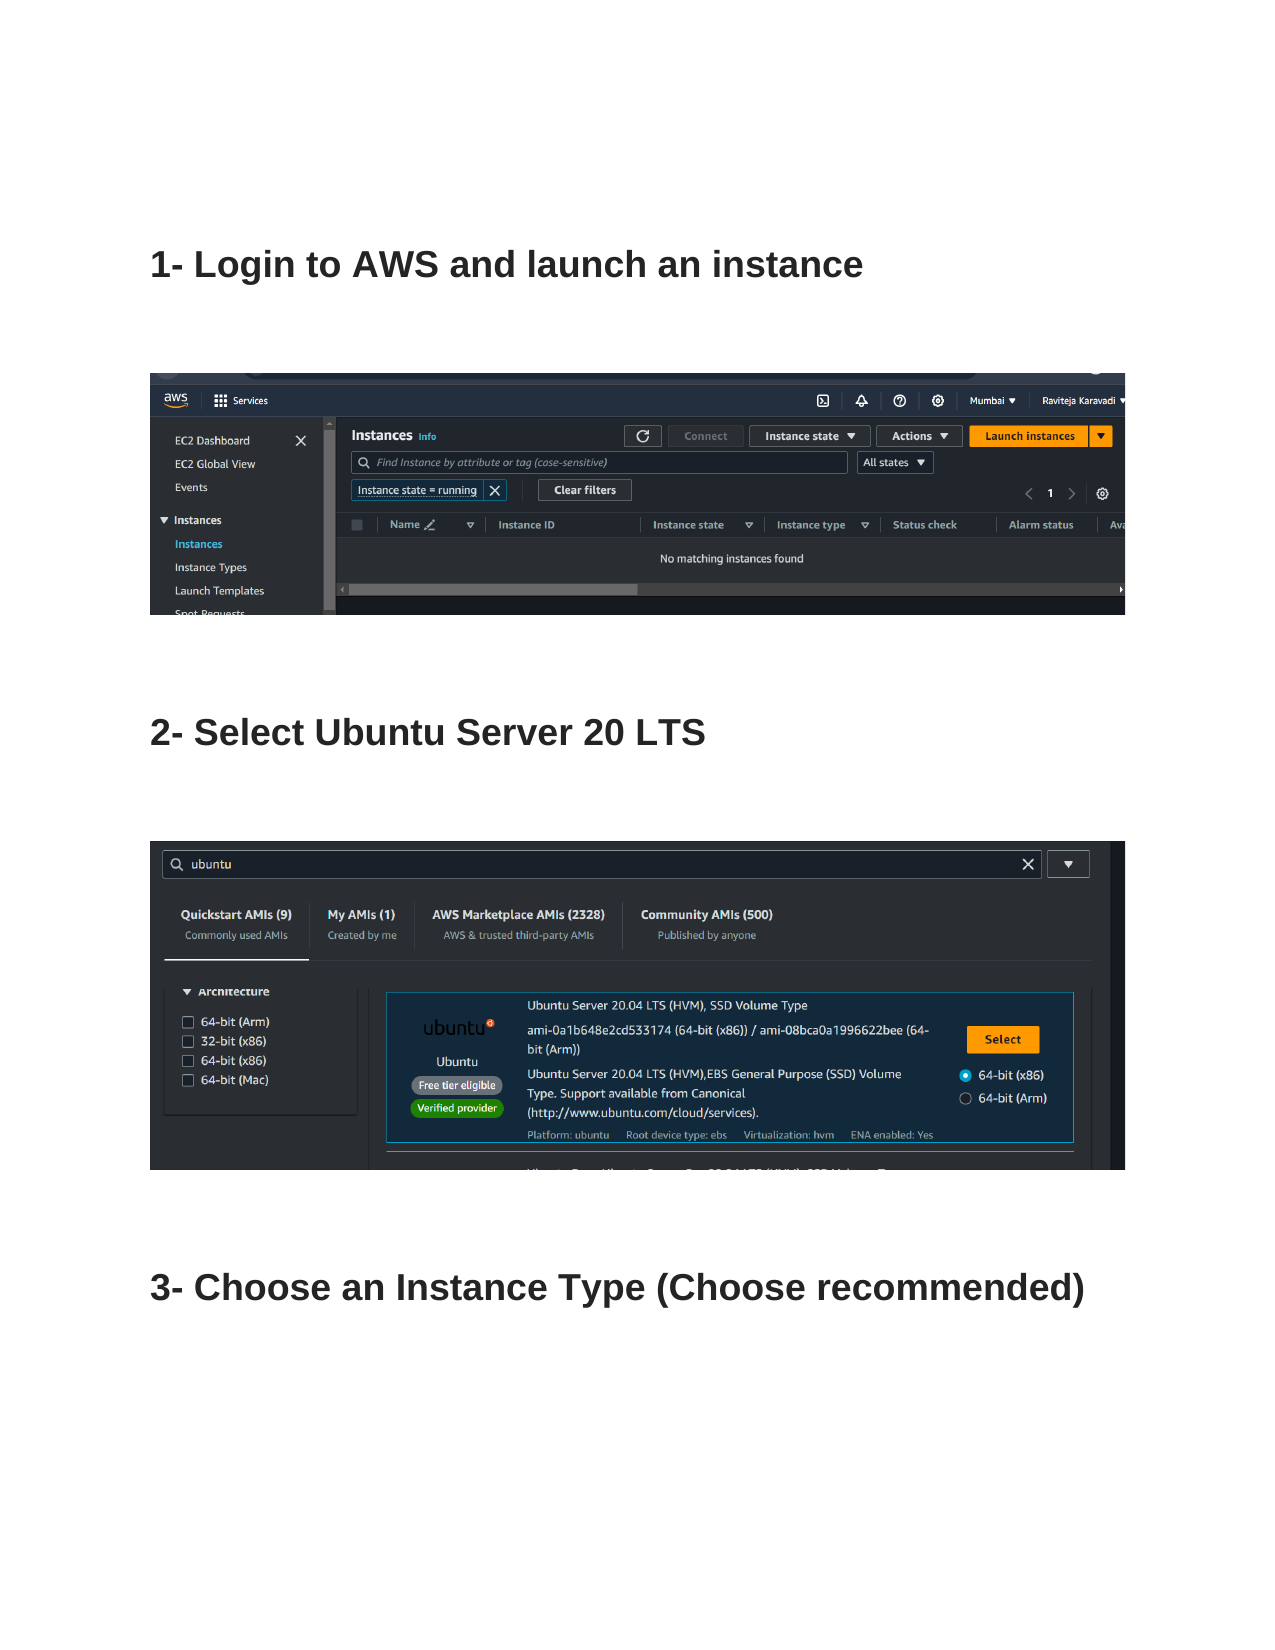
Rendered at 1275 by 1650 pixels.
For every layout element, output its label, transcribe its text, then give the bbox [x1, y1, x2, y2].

picture [150, 841, 1125, 1170]
subtitle 1- Login to AWS and launch an instance [150, 244, 1125, 286]
picture [150, 373, 1125, 615]
subtitle 3- Choose an Instance Type (Choose recommended) [150, 1267, 1125, 1308]
subtitle 2- Select Ubuntu Server 20 LTS [150, 712, 1125, 753]
